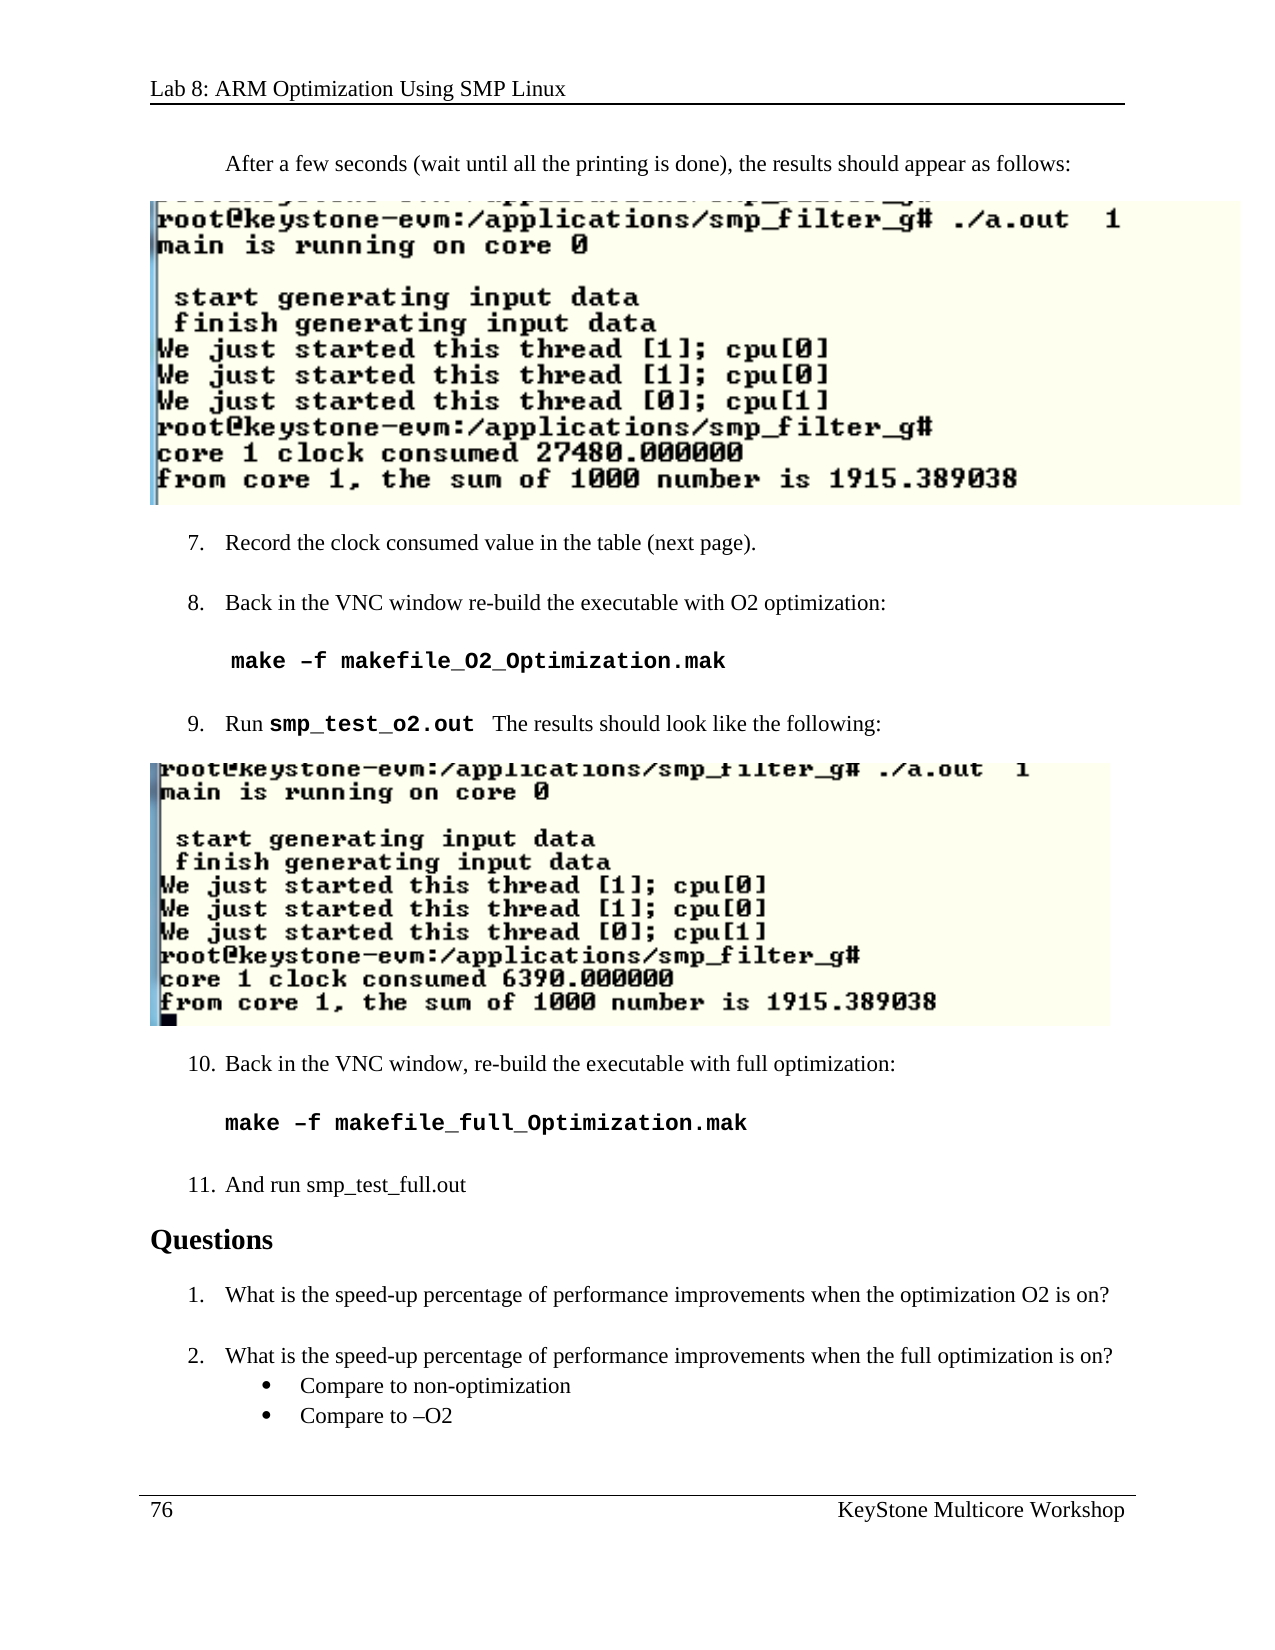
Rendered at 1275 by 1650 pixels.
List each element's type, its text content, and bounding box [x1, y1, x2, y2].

list And run smp_test_full.out [187, 1171, 1125, 1197]
text Questions [150, 1222, 1125, 1255]
picture [150, 201, 1241, 505]
list Compare to –O2 [262, 1402, 1125, 1428]
list make –f makefile_full_Optimization.mak [225, 1111, 1125, 1167]
list Run smp_test_o2.out The results should look like the following: [187, 710, 1125, 738]
picture [150, 763, 1111, 1026]
list Back in the VNC window, re-build the executable with full optimization: [187, 1050, 1125, 1107]
list Compare to non-optimization [262, 1372, 1125, 1398]
list Record the clock consumed value in the table (next page). [187, 529, 1125, 586]
list make –f makefile_O2_Optimization.mak [225, 650, 1125, 676]
list What is the speed-up percentage of performance improvements when the optimization O2 is on? [187, 1281, 1125, 1338]
list What is the speed-up percentage of performance improvements when the full optimization is on? [187, 1342, 1125, 1368]
list Back in the VNC window re-build the executable with O2 optimization: [187, 589, 1125, 646]
list After a few seconds (wait until all the printing is done), the results should appear as follows: [225, 150, 1125, 176]
